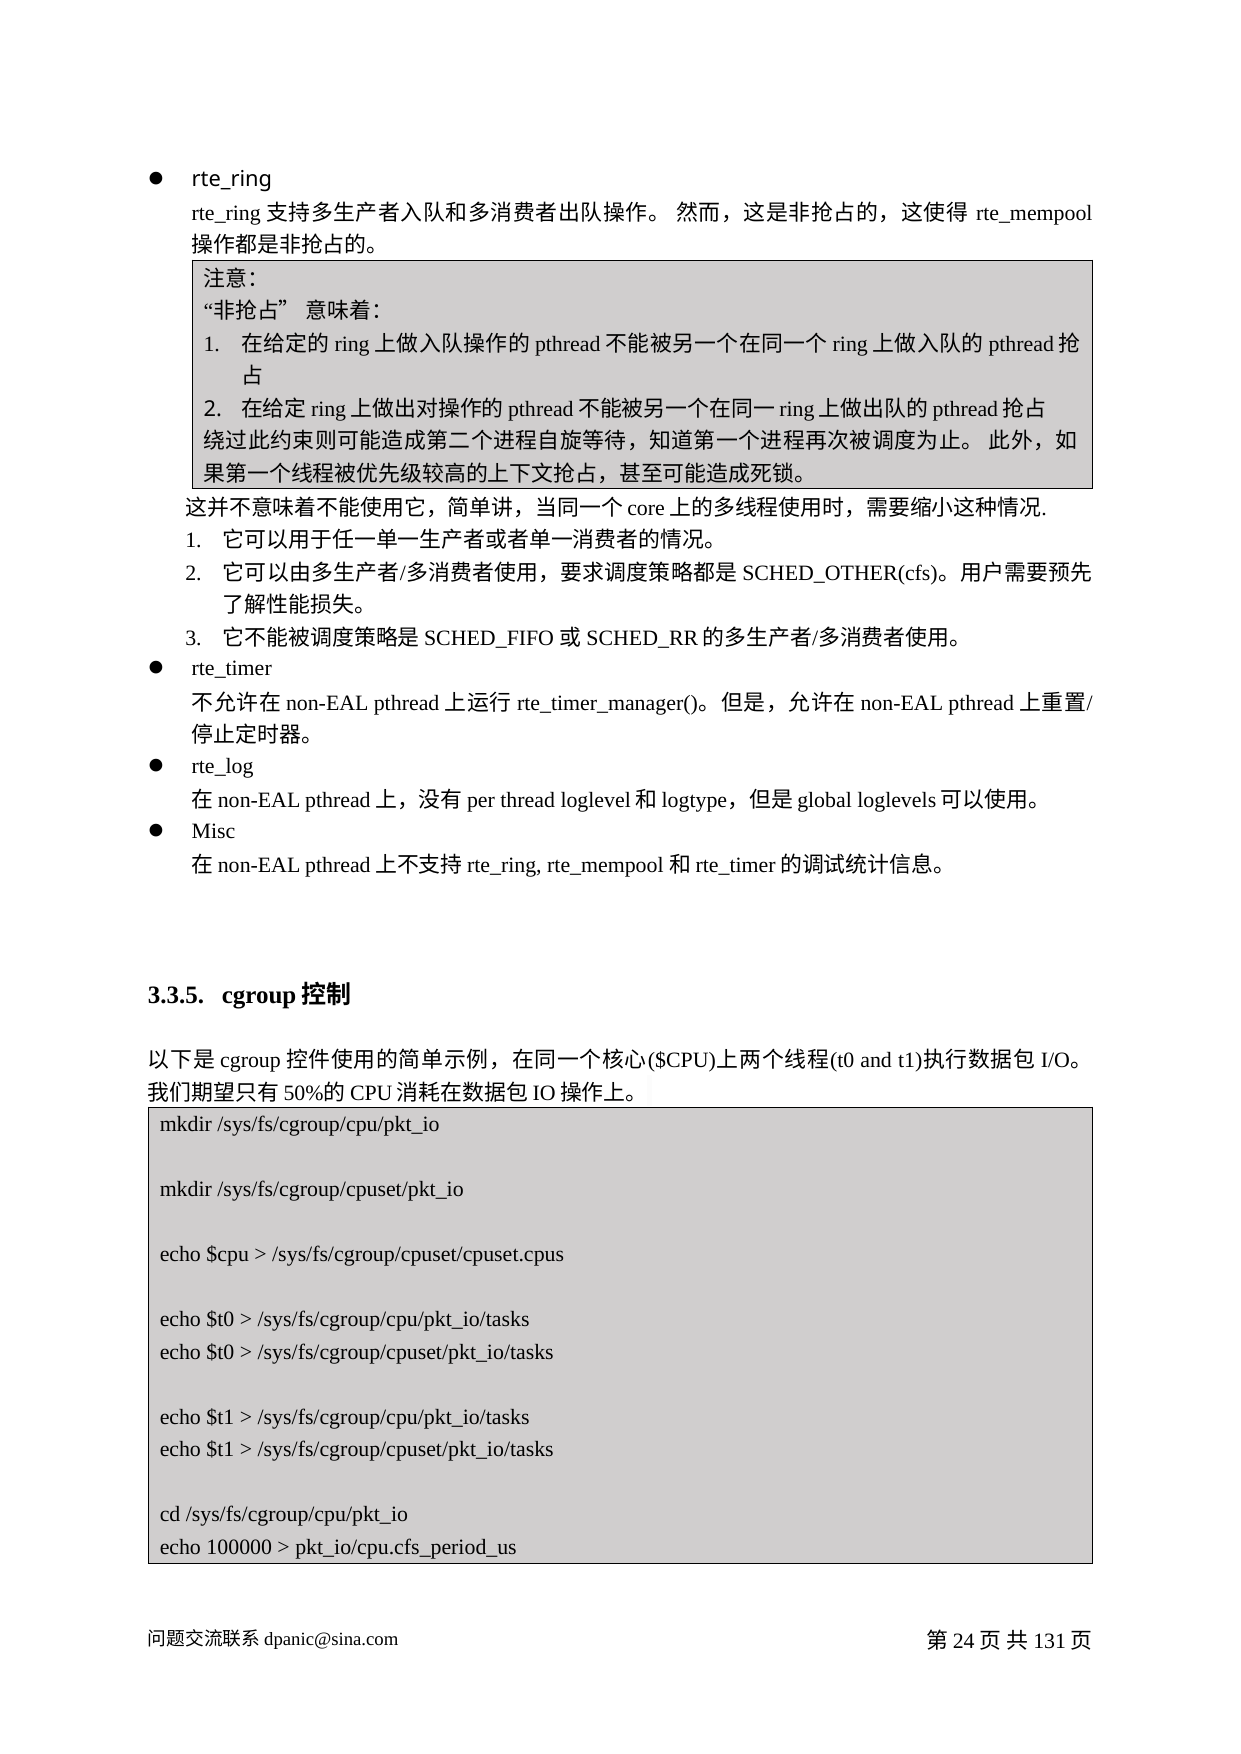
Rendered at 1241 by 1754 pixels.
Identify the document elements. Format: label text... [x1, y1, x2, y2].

list rte_timer [148, 652, 1092, 684]
list rte_ring [148, 162, 1092, 194]
text 以下是cgroup控件使用的简单示例，在同一个核心($CPU)上两个线程(t0 and t1)执行数据包I/O。 我们期望只有50%的CPU消耗在数据包IO操作上。 [148, 1042, 1092, 1107]
text 这并不意味着不能使用它，简单讲，当同一个core上的多线程使用时，需要缩小这种情况. [148, 489, 1092, 522]
list 它可以用于任一单一生产者或者单一消费者的情况。 [185, 522, 1092, 554]
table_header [149, 1108, 1092, 1563]
list 它不能被调度策略是SCHED_FIFO 或 SCHED_RR的多生产者/多消费者使用。 [185, 619, 1092, 652]
list Misc [148, 814, 1092, 847]
list 它可以由多生产者/多消费者使用，要求调度策略都是SCHED_OTHER(cfs)。用户需要预先了解性能损失。 [185, 554, 1092, 619]
list 不允许在non-EAL pthread上运行 rte_timer_manager()。但是，允许在non-EAL pthread上重置/停止定时器。 [191, 684, 1092, 749]
subtitle cgroup控制 [148, 960, 1092, 1025]
list 在non-EAL pthread上，没有per thread loglevel和logtype，但是global loglevels可以使用。 [191, 782, 1092, 814]
table_header 注意： “非抢占” 意味着： 在给定的ring上做入队操作的pthread不能被另一个在同一个ring上做入队的pthread抢占 在给定ring上做出对操作的pthread不能被另一个在同一ring上做出队的pthread抢占 绕过此约束则可能造成第二个进程自旋等待，知道第一个进程再次被调度为止。 此外，如果第一个线程被优先级较高的上下文抢占，甚至可能造成死锁。 [193, 261, 1092, 488]
list rte_ring支持多生产者入队和多消费者出队操作。 然而，这是非抢占的，这使得rte_mempool操作都是非抢占的。 [191, 194, 1092, 259]
list 在non-EAL pthread上不支持rte_ring, rte_mempool 和rte_timer的调试统计信息。 [191, 847, 1092, 879]
list rte_log [148, 749, 1092, 782]
